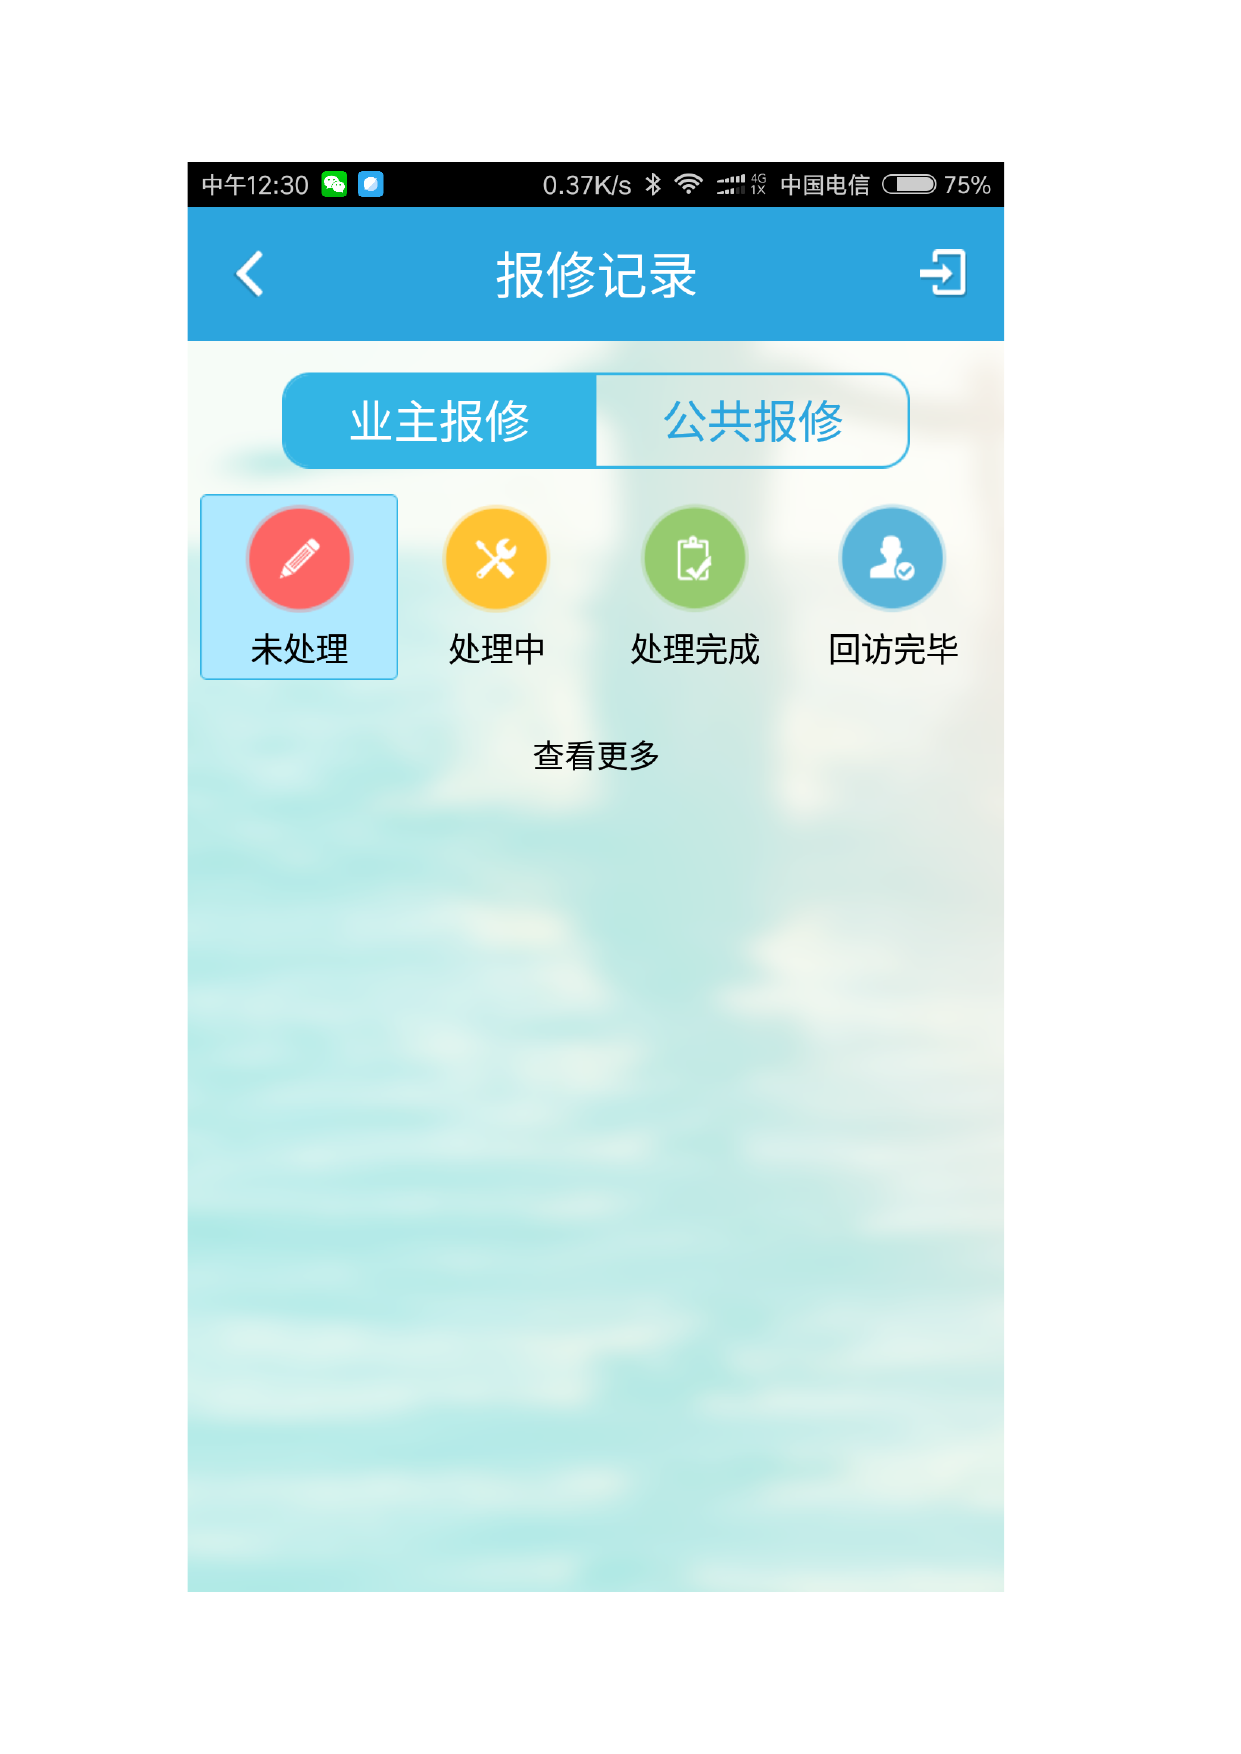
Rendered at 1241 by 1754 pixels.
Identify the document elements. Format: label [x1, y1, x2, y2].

picture [187, 162, 1005, 1592]
